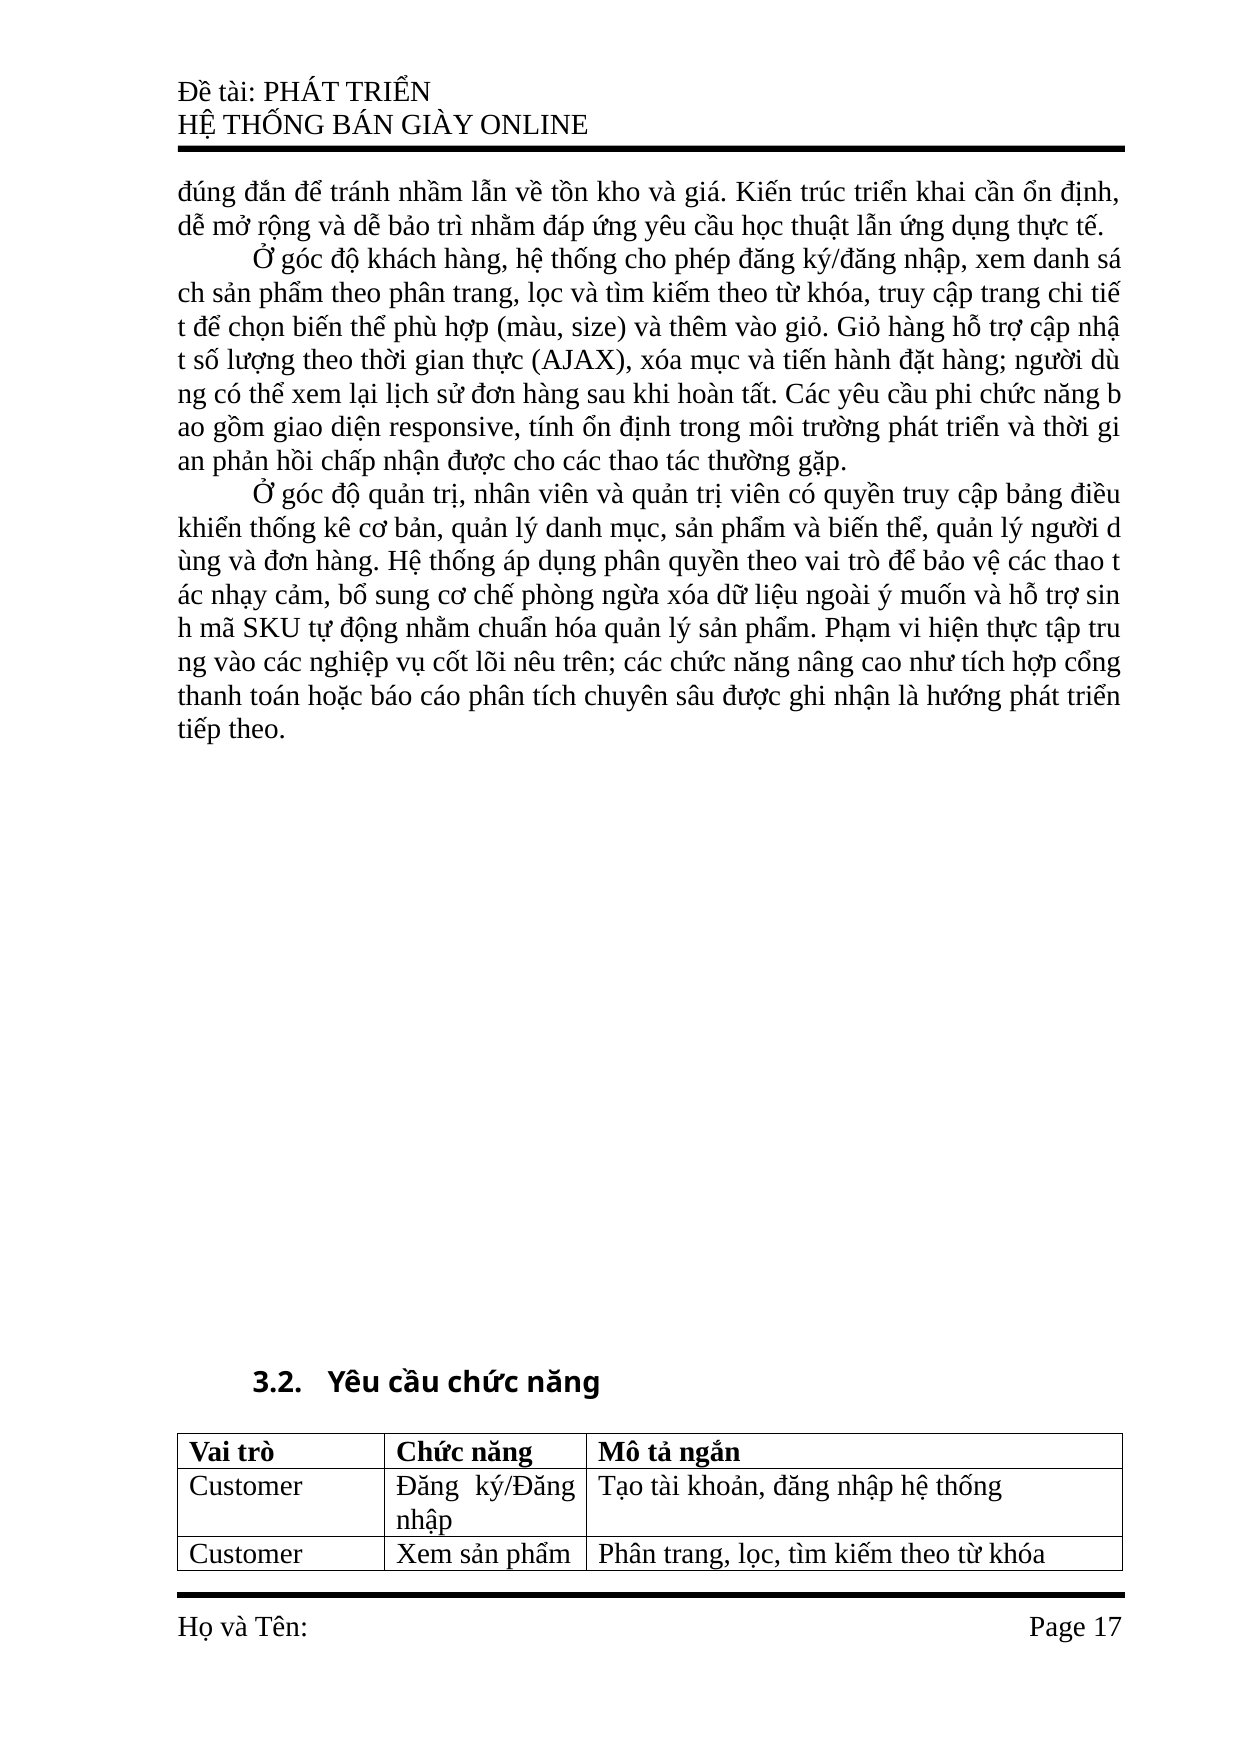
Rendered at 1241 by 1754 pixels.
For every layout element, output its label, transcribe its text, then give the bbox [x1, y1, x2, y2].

table_header Vai trò [178, 1434, 384, 1467]
table_header Chức năng [385, 1434, 586, 1467]
text Ở góc độ quản trị, nhân viên và quản trị viên có quyền truy cập bảng điều khiển thống kê cơ bản, quản lý danh mục, sản phẩm và biến thể, quản lý người dùng và đơn hàng. Hệ thống áp dụng phân quyền theo vai trò để bảo vệ các thao tác nhạy cảm, bổ sung cơ chế phòng ngừa xóa dữ liệu ngoài ý muốn và hỗ trợ sinh mã SKU tự động nhằm chuẩn hóa quản lý sản phẩm. Phạm vi hiện thực tập trung vào các nghiệp vụ cốt lõi nêu trên; các chức năng nâng cao như tích hợp cổng thanh toán hoặc báo cáo phân tích chuyên sâu được ghi nhận là hướng phát triển tiếp theo. [177, 476, 1122, 745]
table_cell Tạo tài khoản, đăng nhập hệ thống [587, 1469, 1122, 1536]
table_header Mô tả ngắn [587, 1434, 1122, 1467]
table_cell Đăng ký/Đăng nhập [385, 1469, 586, 1536]
text Ở góc độ khách hàng, hệ thống cho phép đăng ký/đăng nhập, xem danh sách sản phẩm theo phân trang, lọc và tìm kiếm theo từ khóa, truy cập trang chi tiết để chọn biến thể phù hợp (màu, size) và thêm vào giỏ. Giỏ hàng hỗ trợ cập nhật số lượng theo thời gian thực (AJAX), xóa mục và tiến hành đặt hàng; người dùng có thể xem lại lịch sử đơn hàng sau khi hoàn tất. Các yêu cầu phi chức năng bao gồm giao diện responsive, tính ổn định trong môi trường phát triển và thời gian phản hồi chấp nhận được cho các thao tác thường gặp. [177, 242, 1122, 476]
table_cell Customer [178, 1469, 384, 1536]
table_cell Phân trang, lọc, tìm kiếm theo từ khóa [587, 1537, 1122, 1570]
table_cell Customer [178, 1537, 384, 1570]
subtitle Yêu cầu chức năng [252, 1361, 1122, 1401]
table_cell Xem sản phẩm [385, 1537, 586, 1570]
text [177, 174, 1122, 242]
